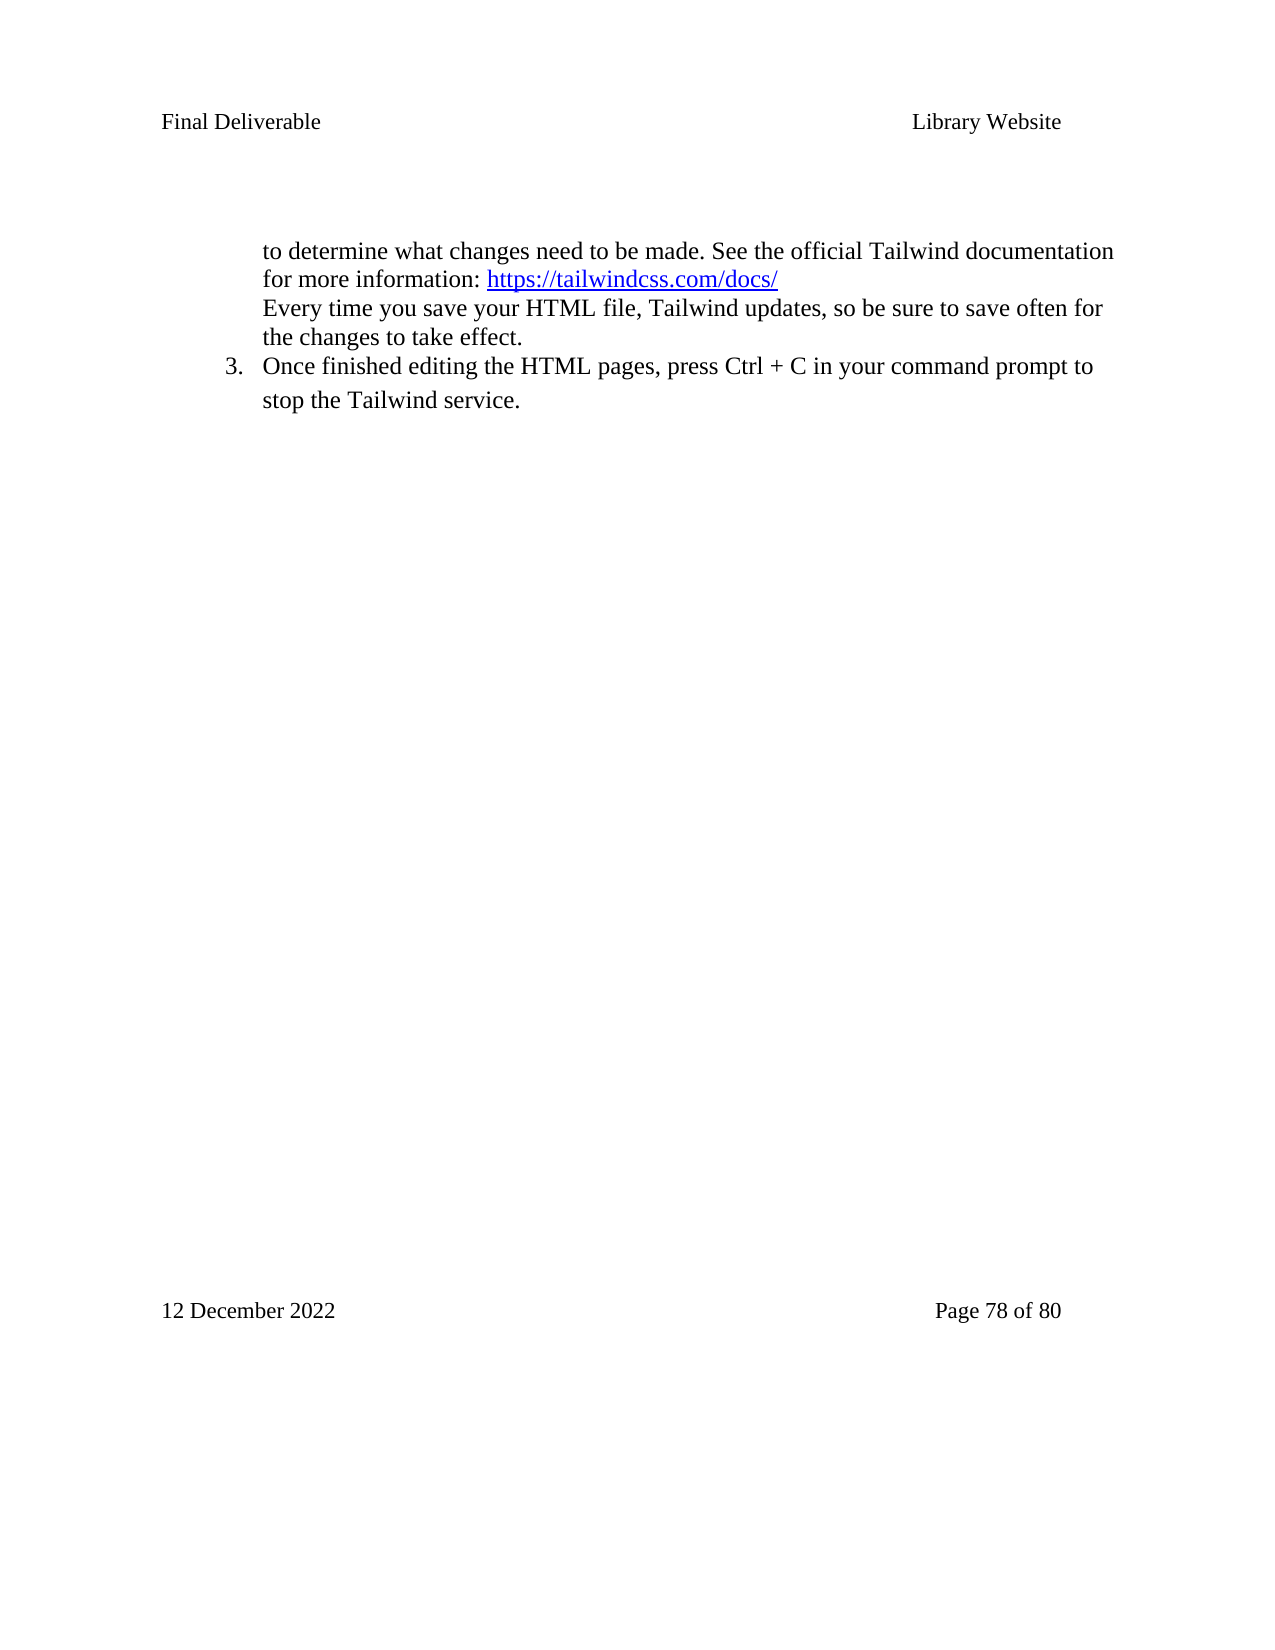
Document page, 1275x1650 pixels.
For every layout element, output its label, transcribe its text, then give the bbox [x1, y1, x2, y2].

list Once finished editing the HTML pages, press Ctrl + C in your command prompt to stop the Tailwind service. [225, 351, 1125, 414]
list Every time you save your HTML file, Tailwind updates, so be sure to save often for the changes to take effect. [262, 293, 1125, 351]
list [262, 236, 1125, 293]
